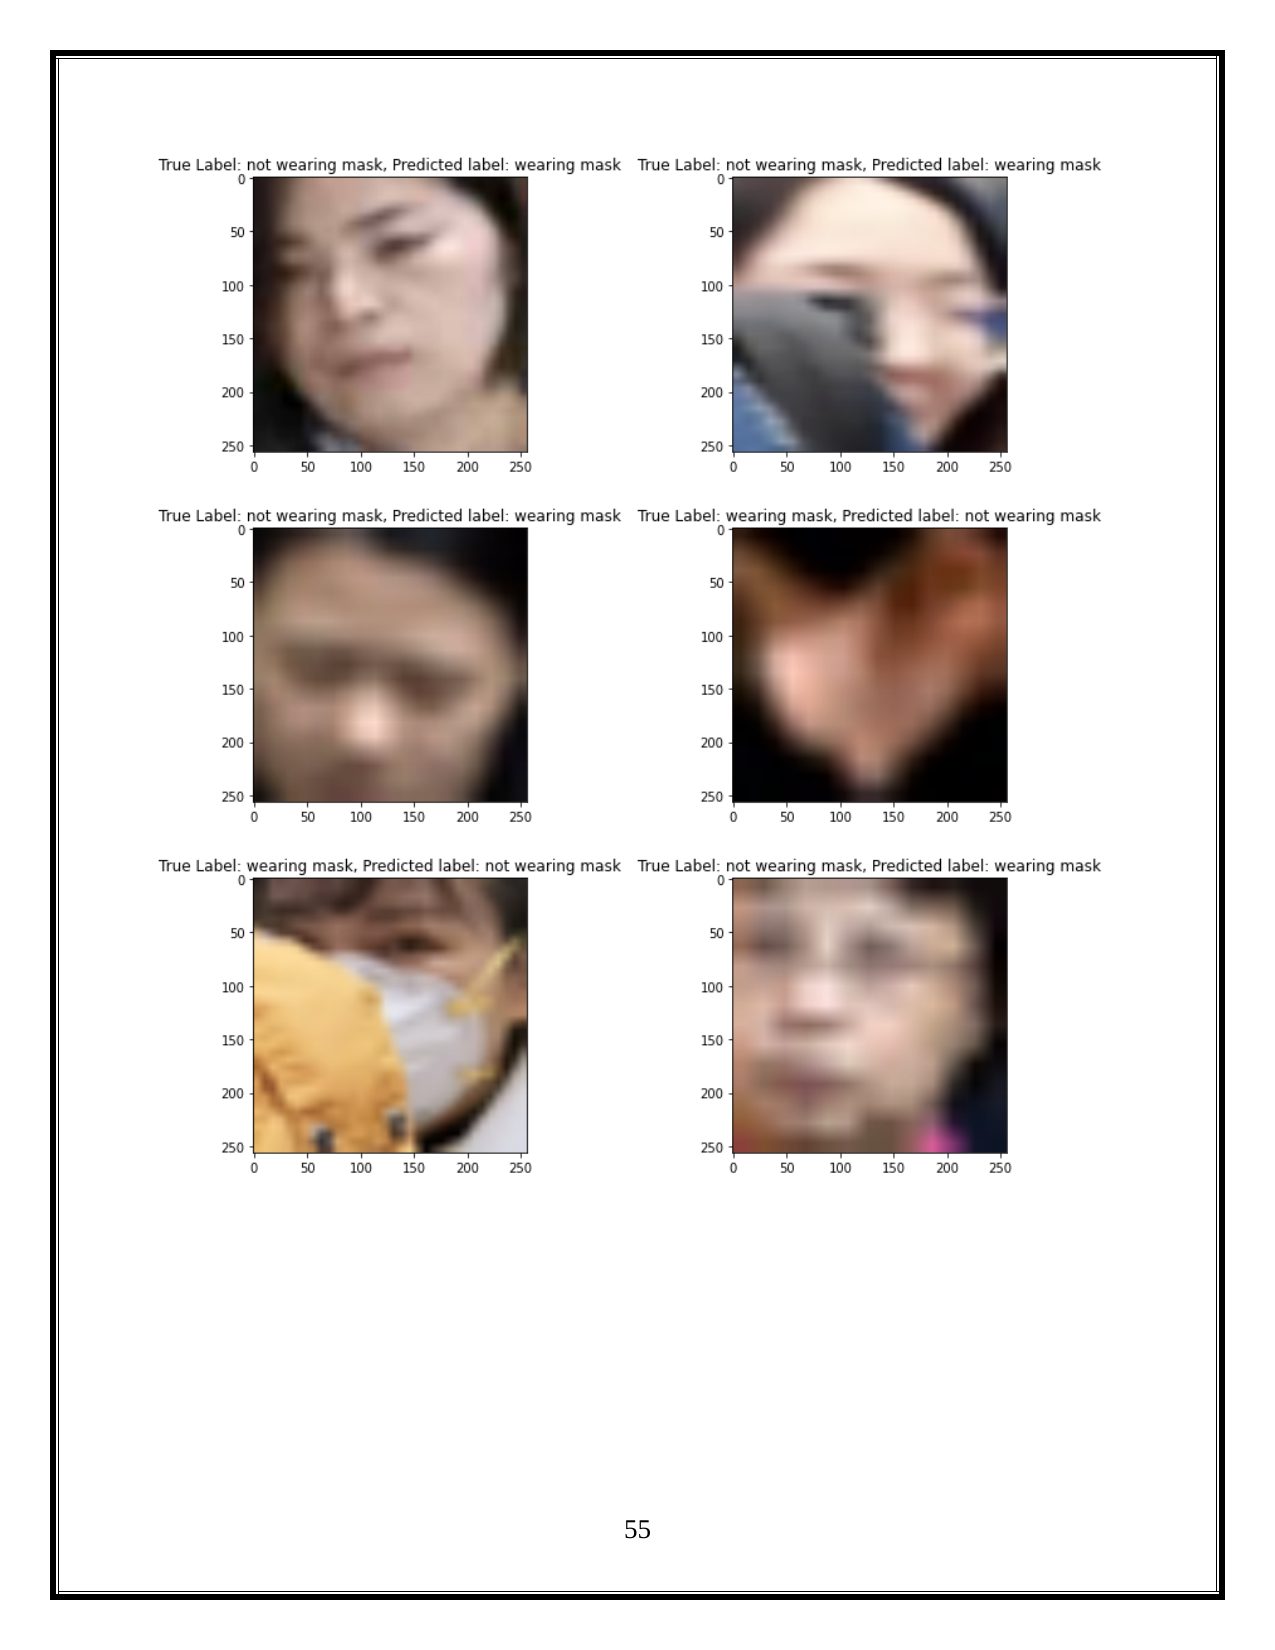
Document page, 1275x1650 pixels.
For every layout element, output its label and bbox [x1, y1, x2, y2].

picture [150, 500, 1110, 832]
picture [150, 851, 1110, 1183]
picture [150, 150, 1110, 482]
